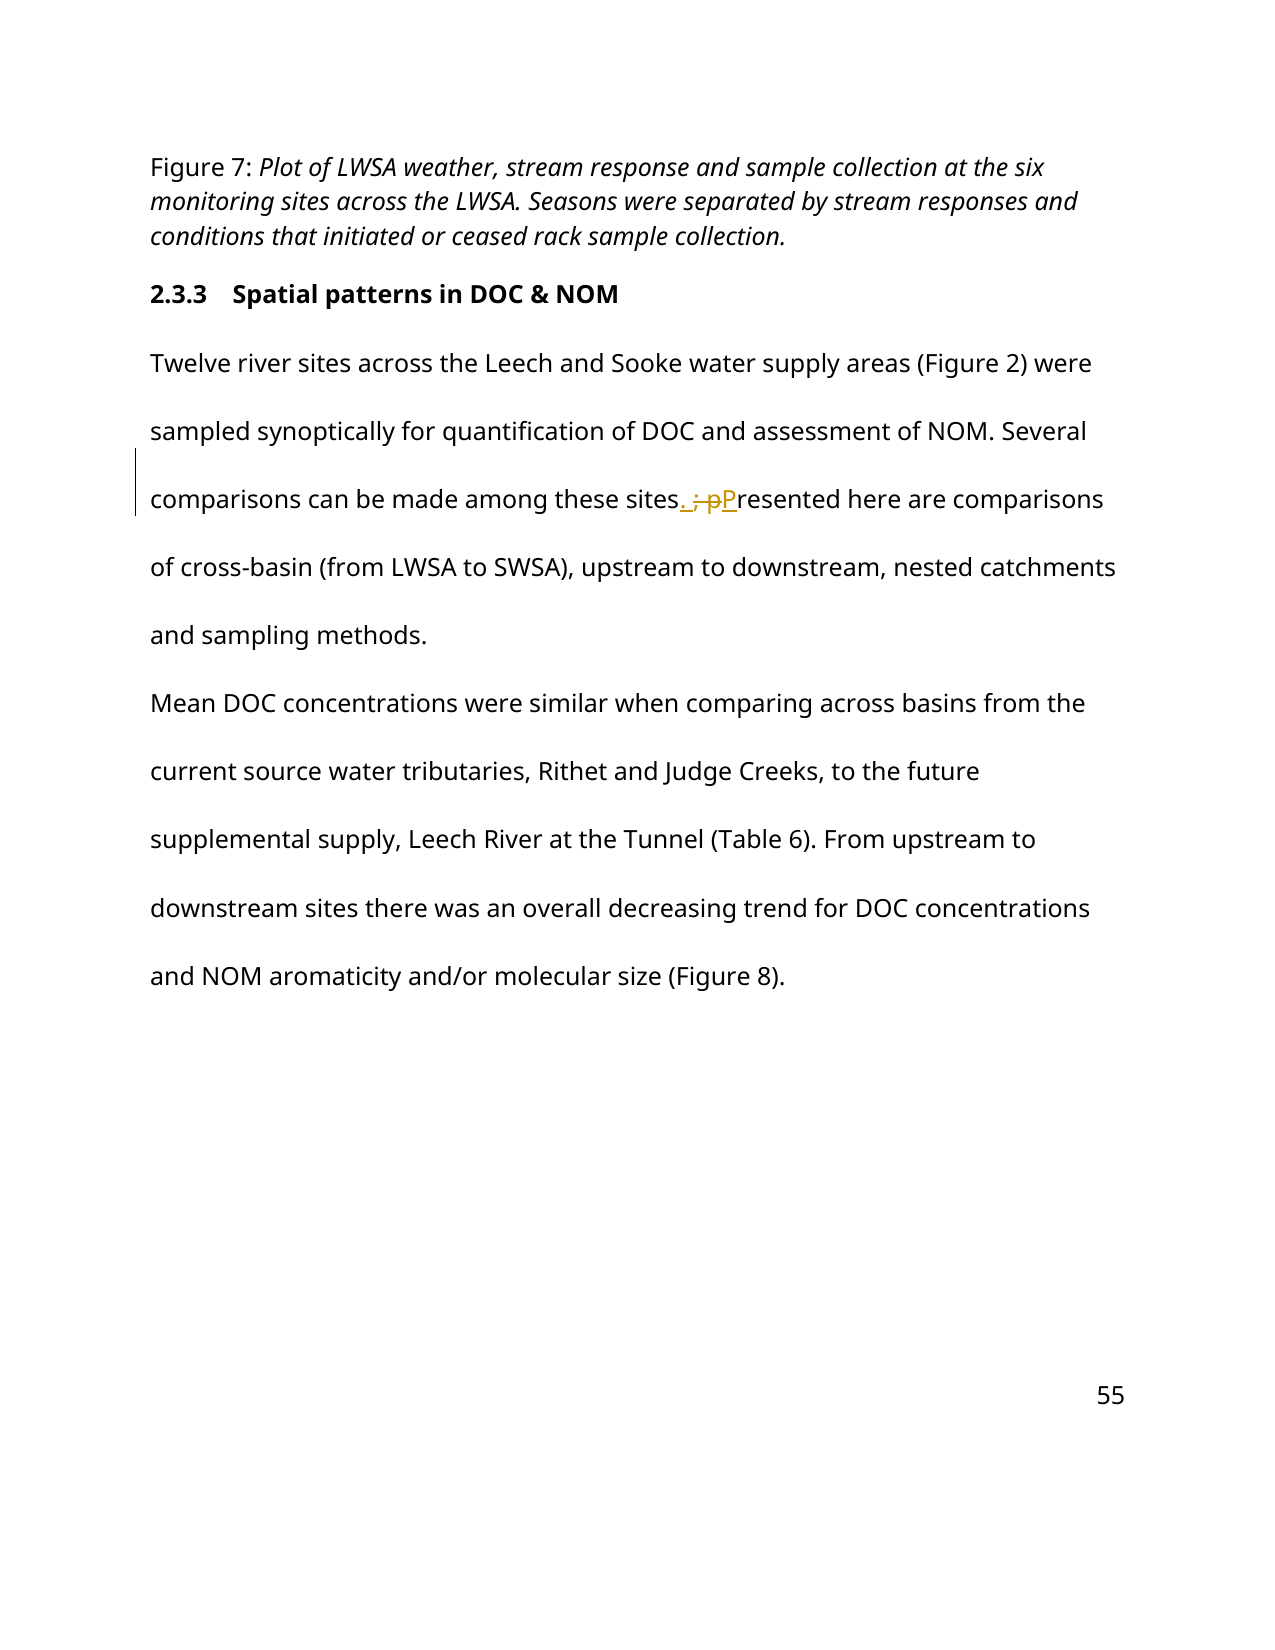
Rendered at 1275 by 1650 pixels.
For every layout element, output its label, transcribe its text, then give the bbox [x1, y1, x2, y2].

text Mean DOC concentrations were similar when comparing across basins from the current source water tributaries, Rithet and Judge Creeks, to the future supplemental supply, Leech River at the Tunnel (Table 6). From upstream to downstream sites there was an overall decreasing trend for DOC concentrations and NOM aromaticity and/or molecular size (Figure 8). [150, 686, 1125, 992]
text Figure 7: Plot of LWSA weather, stream response and sample collection at the six monitoring sites across the LWSA. Seasons were separated by stream responses and conditions that initiated or ceased rack sample collection. [150, 150, 1125, 252]
subtitle Spatial patterns in DOC & NOM [150, 277, 1125, 311]
text Twelve river sites across the Leech and Sooke water supply areas (Figure 2) were sampled synoptically for quantification of DOC and assessment of NOM. Several comparisons can be made among these sitesresented here are comparisons of cross-basin (from LWSA to SWSA), upstream to downstream, nested catchments and sampling methods. [150, 345, 1125, 652]
